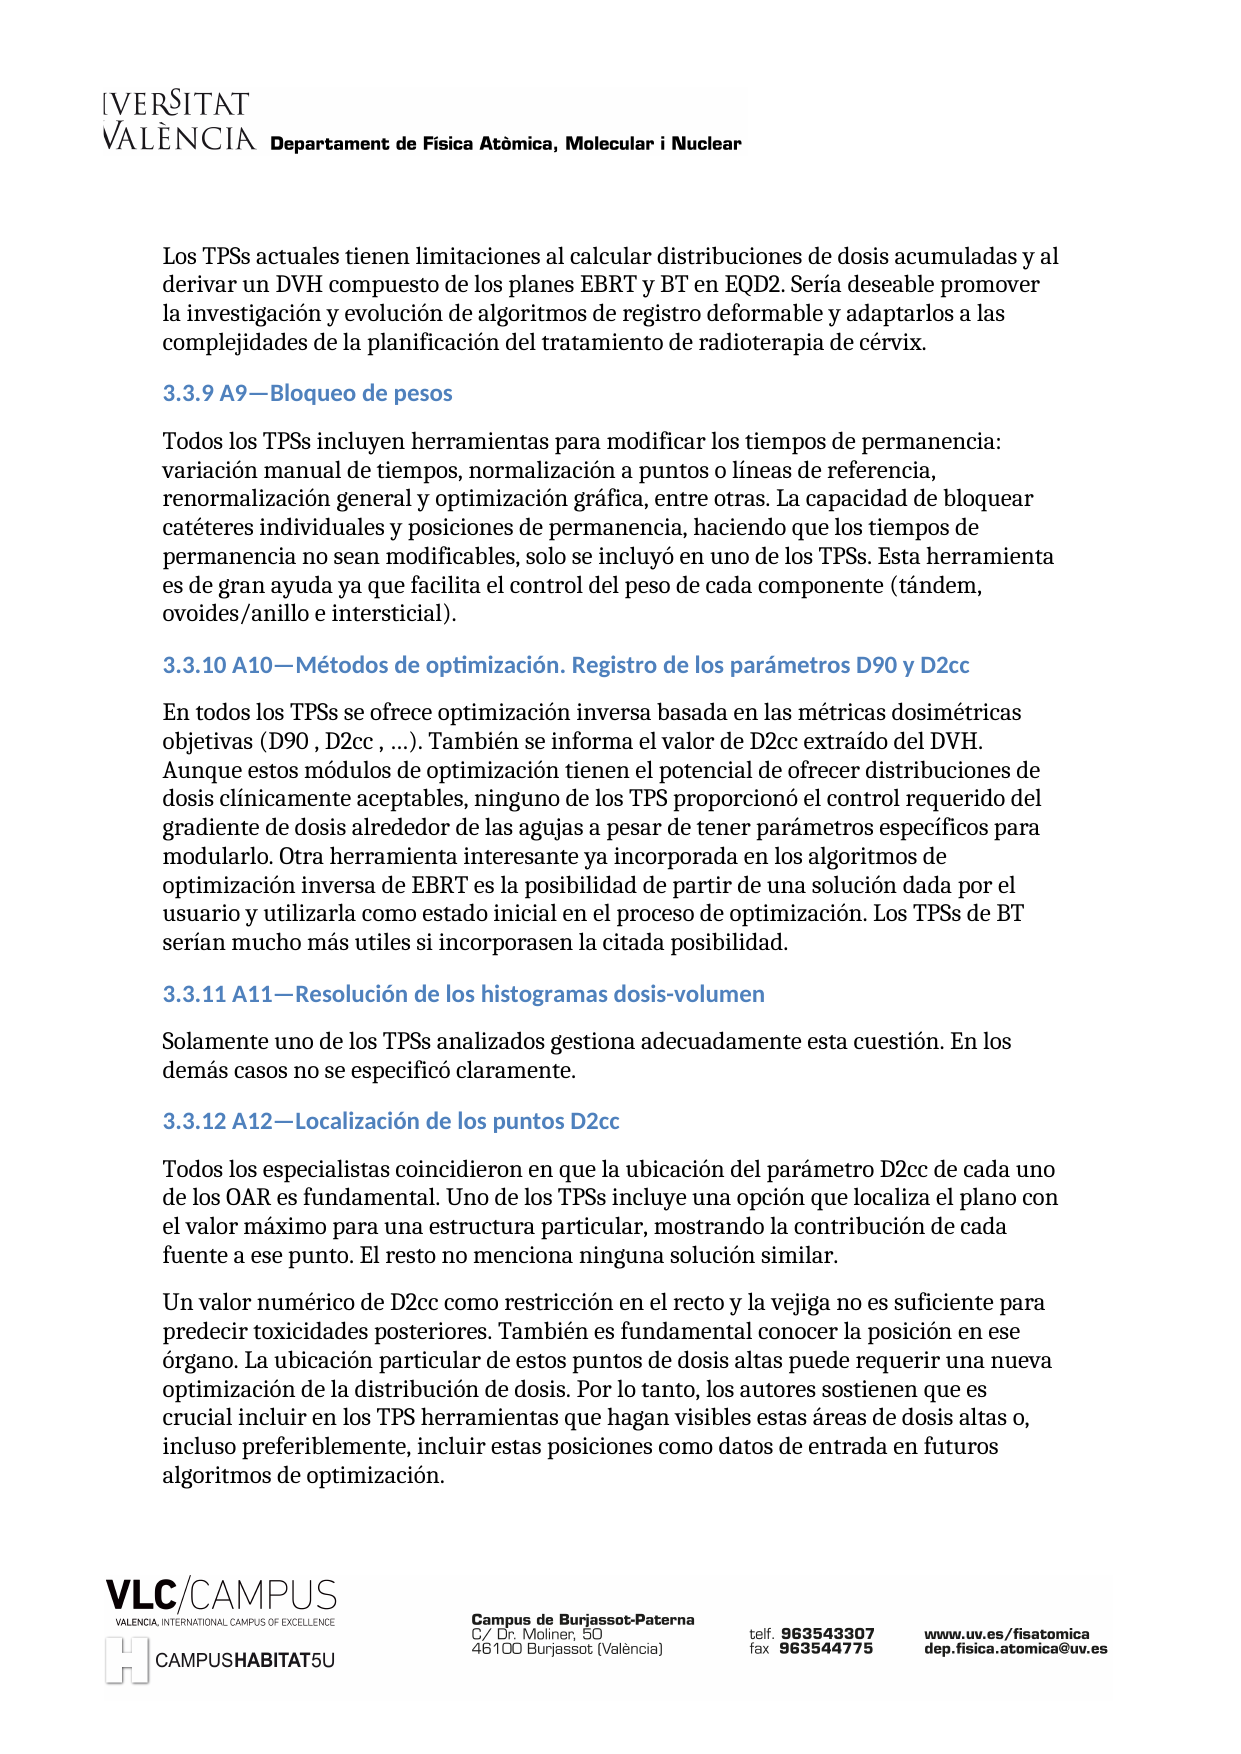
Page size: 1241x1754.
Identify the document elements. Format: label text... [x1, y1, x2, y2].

subtitle 3.3.9 A9—Bloqueo de pesos [162, 377, 1063, 408]
text Solamente uno de los TPSs analizados gestiona adecuadamente esta cuestión. En los demás casos no se especificó claramente. [162, 1027, 1063, 1084]
picture [103, 87, 748, 156]
text En todos los TPSs se ofrece optimización inversa basada en las métricas dosimétricas objetivas (D90 , D2cc , …). También se informa el valor de D2cc extraído del DVH. Aunque estos módulos de optimización tienen el potencial de ofrecer distribuciones de dosis clínicamente aceptables, ninguno de los TPS proporcionó el control requerido del gradiente de dosis alrededor de las agujas a pesar de tener parámetros específicos para modularlo. Otra herramienta interesante ya incorporada en los algoritmos de optimización inversa de EBRT es la posibilidad de partir de una solución dada por el usuario y utilizarla como estado inicial en el proceso de optimización. Los TPSs de BT serían mucho más utiles si incorporasen la citada posibilidad. [162, 698, 1063, 957]
text Todos los TPSs incluyen herramientas para modificar los tiempos de permanencia: variación manual de tiempos, normalización a puntos o líneas de referencia, renormalización general y optimización gráfica, entre otras. La capacidad de bloquear catéteres individuales y posiciones de permanencia, haciendo que los tiempos de permanencia no sean modificables, solo se incluyó en uno de los TPSs. Esta herramienta es de gran ayuda ya que facilita el control del peso de cada componente (tándem, ovoides/anillo e intersticial). [162, 427, 1063, 628]
subtitle 3.3.10 A10—Métodos de optimización. Registro de los parámetros D90 y D2cc [162, 649, 1063, 679]
subtitle 3.3.11 A11—Resolución de los histogramas dosis-volumen [162, 978, 1063, 1008]
picture [103, 1575, 1113, 1701]
text Todos los especialistas coincidieron en que la ubicación del parámetro D2cc de cada uno de los OAR es fundamental. Uno de los TPSs incluye una opción que localiza el plano con el valor máximo para una estructura particular, mostrando la contribución de cada fuente a ese punto. El resto no menciona ninguna solución similar. [162, 1154, 1063, 1269]
subtitle 3.3.12 A12—Localización de los puntos D2cc [162, 1105, 1063, 1136]
text Los TPSs actuales tienen limitaciones al calcular distribuciones de dosis acumuladas y al derivar un DVH compuesto de los planes EBRT y BT en EQD2. Sería deseable promover la investigación y evolución de algoritmos de registro deformable y adaptarlos a las complejidades de la planificación del tratamiento de radioterapia de cérvix. [162, 242, 1063, 357]
text Un valor numérico de D2cc como restricción en el recto y la vejiga no es suficiente para predecir toxicidades posteriores. También es fundamental conocer la posición en ese órgano. La ubicación particular de estos puntos de dosis altas puede requerir una nueva optimización de la distribución de dosis. Por lo tanto, los autores sostienen que es crucial incluir en los TPS herramientas que hagan visibles estas áreas de dosis altas o, incluso preferiblemente, incluir estas posiciones como datos de entrada en futuros algoritmos de optimización. [162, 1288, 1063, 1489]
